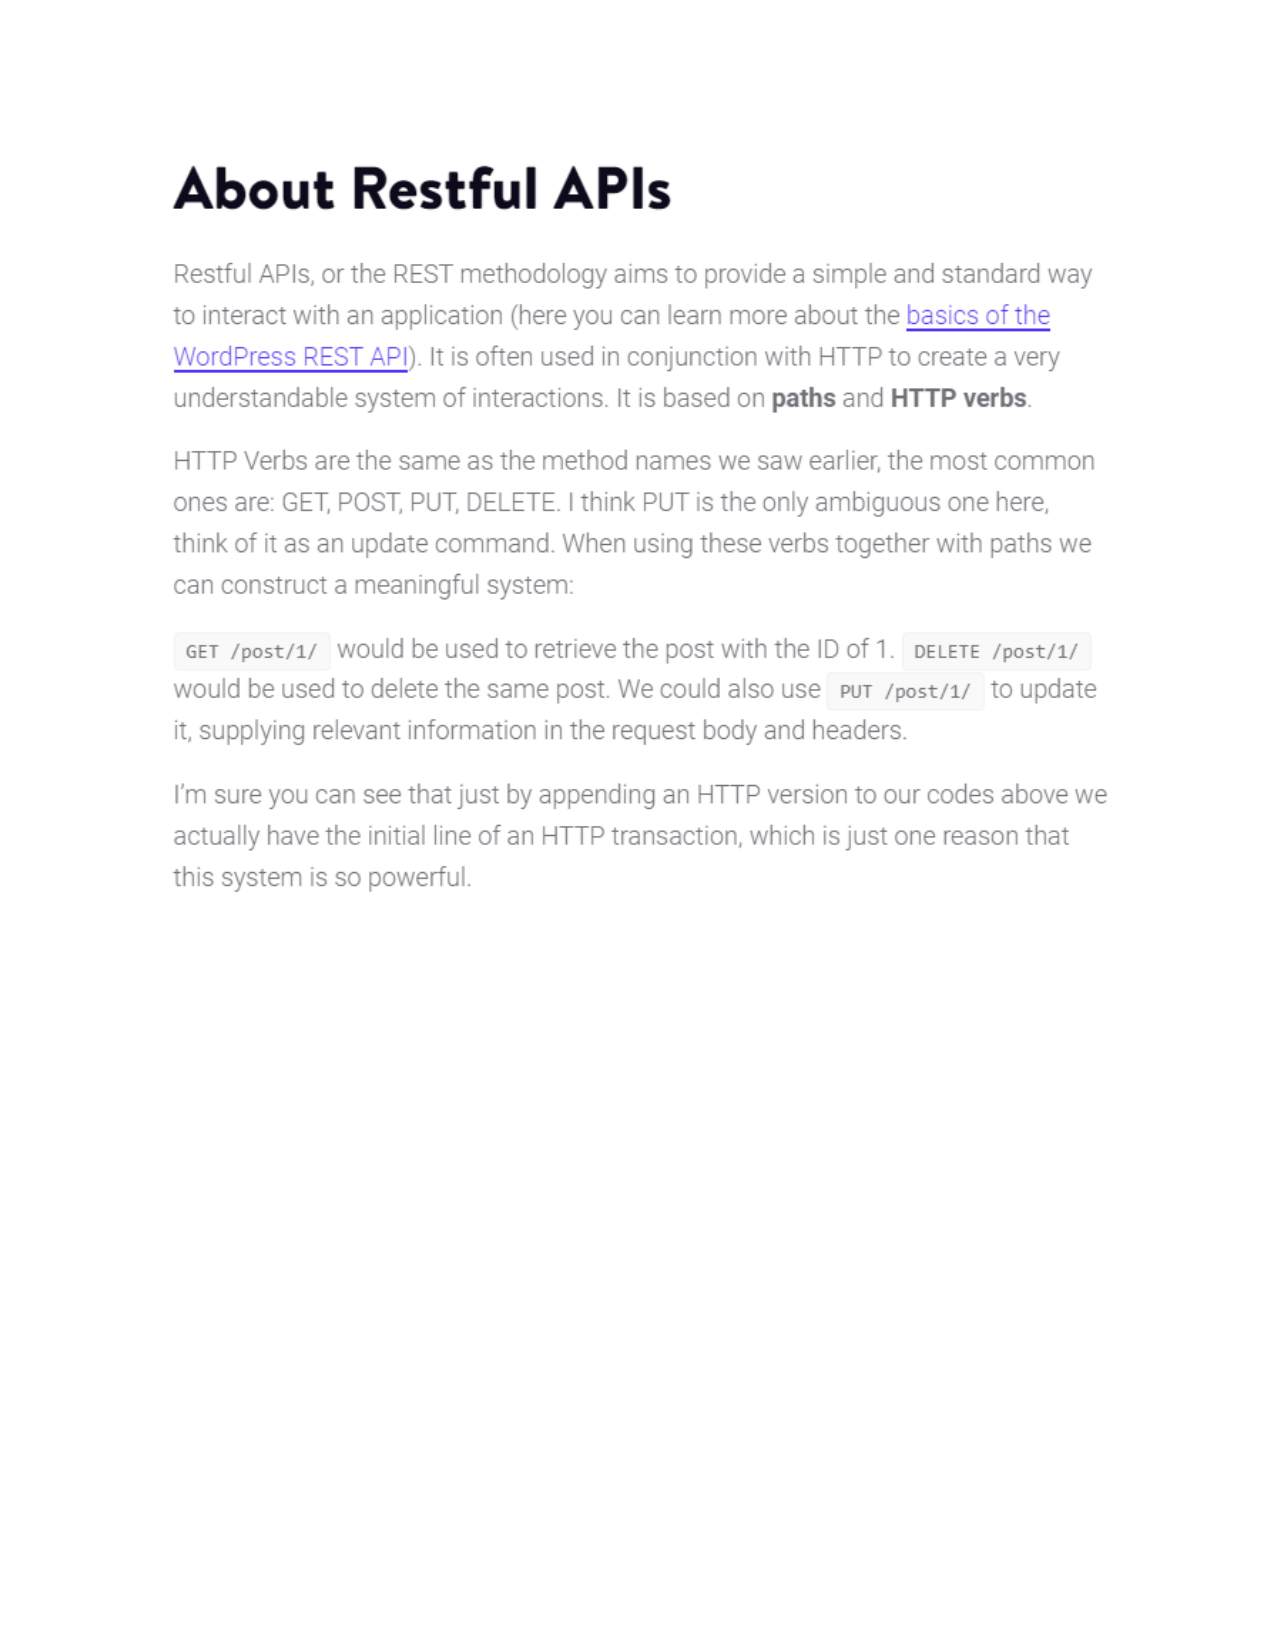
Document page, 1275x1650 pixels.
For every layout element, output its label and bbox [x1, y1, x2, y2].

picture [150, 150, 1125, 902]
